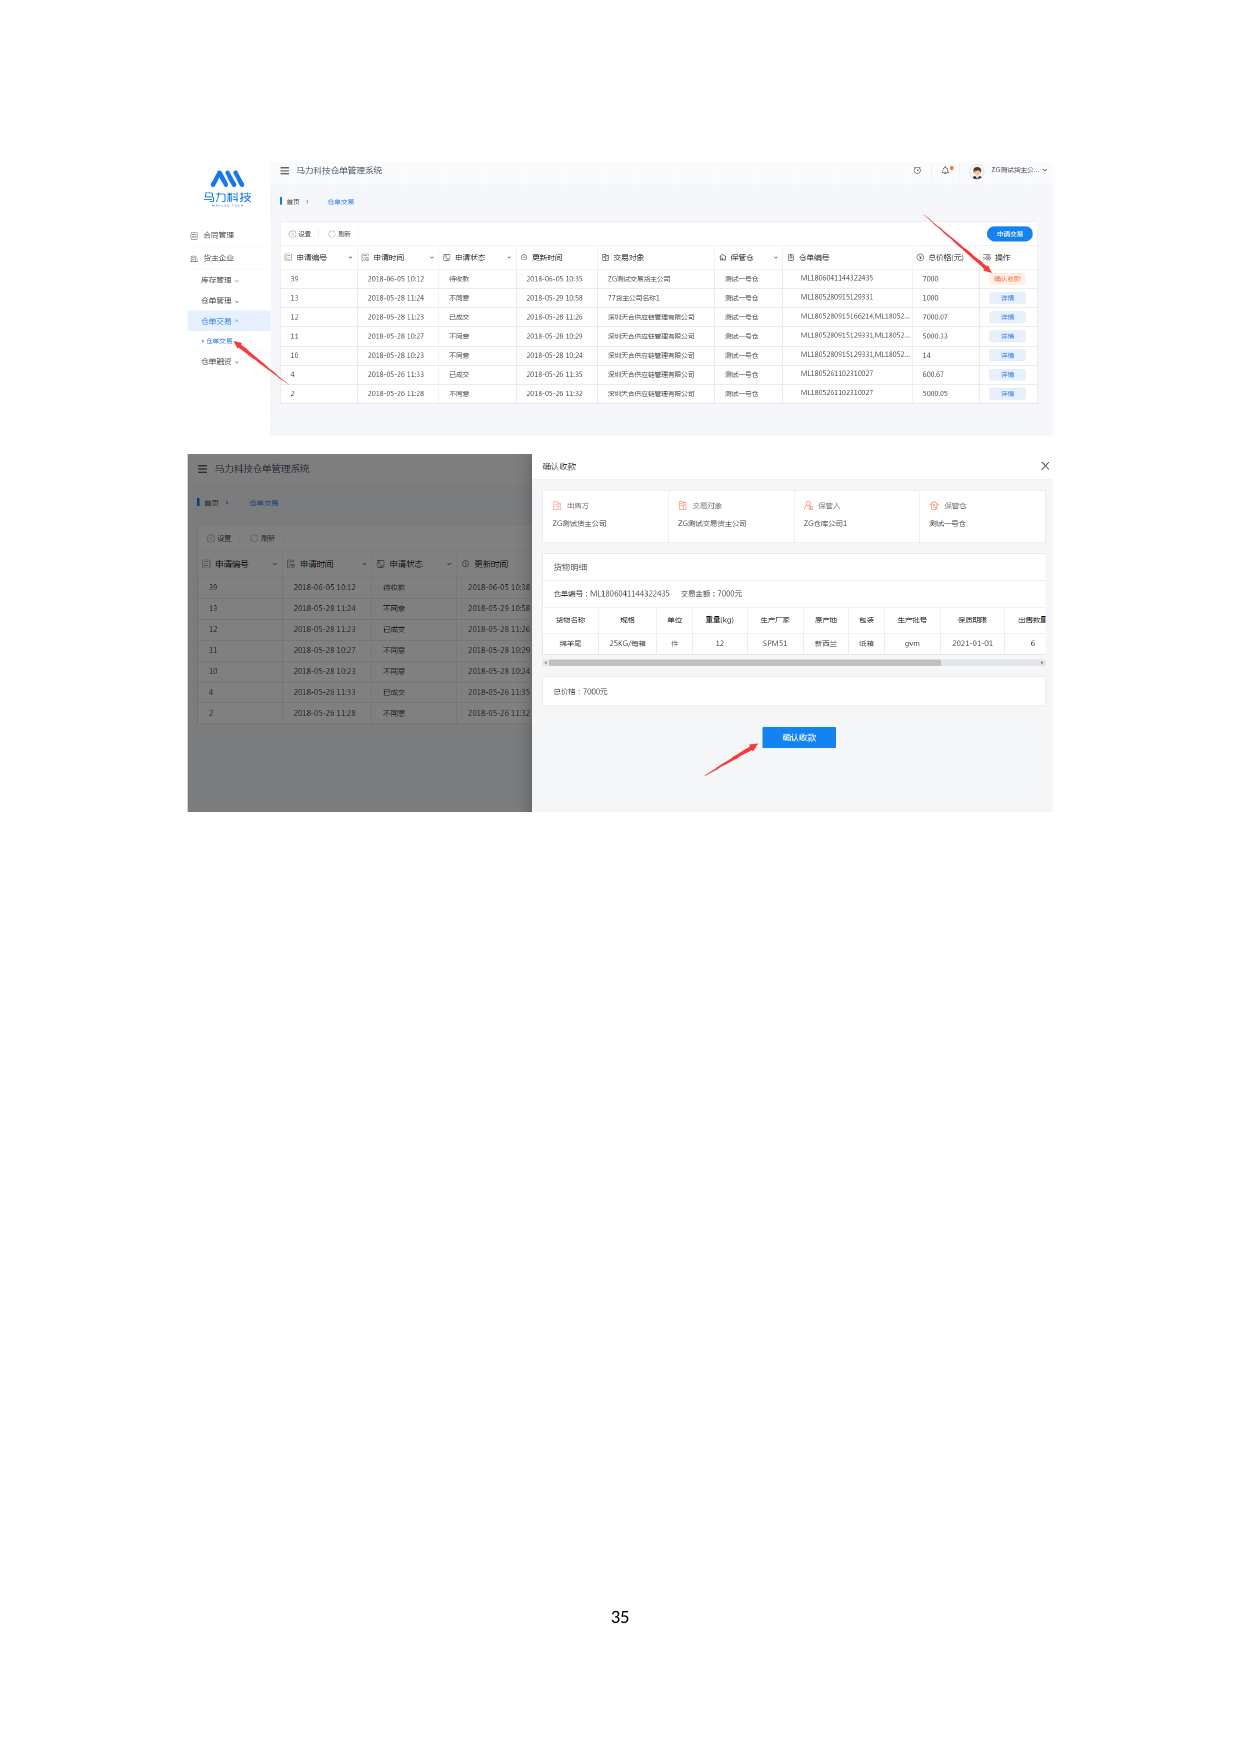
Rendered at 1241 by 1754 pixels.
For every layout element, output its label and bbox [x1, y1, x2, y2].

picture [187, 162, 1053, 436]
picture [187, 454, 1053, 812]
